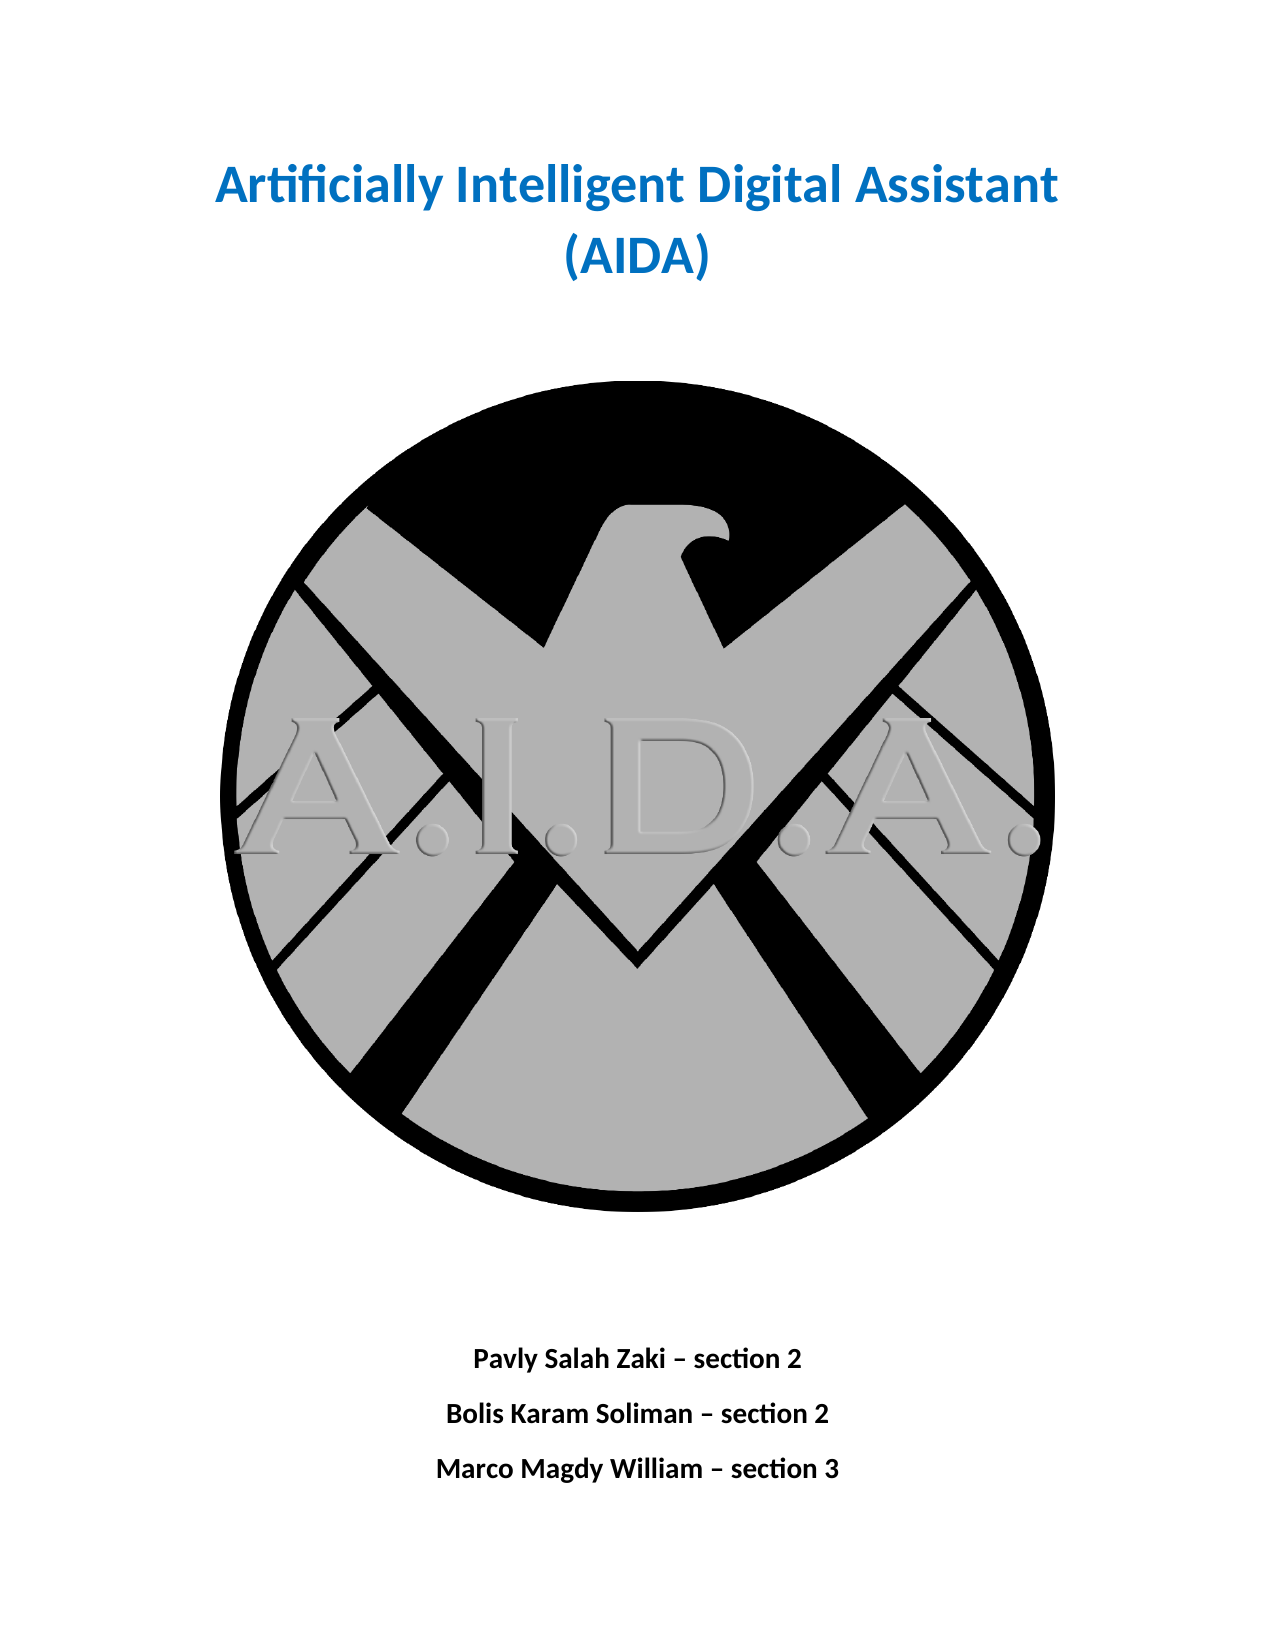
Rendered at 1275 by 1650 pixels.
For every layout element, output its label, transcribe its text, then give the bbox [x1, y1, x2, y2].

picture [220, 381, 1055, 1212]
text Artificially Intelligent Digital Assistant (AIDA) [150, 150, 1125, 287]
text Marco Magdy William – section 3 [150, 1450, 1125, 1486]
text Bolis Karam Soliman – section 2 [150, 1395, 1125, 1431]
text Pavly Salah Zaki – section 2 [150, 1340, 1125, 1376]
